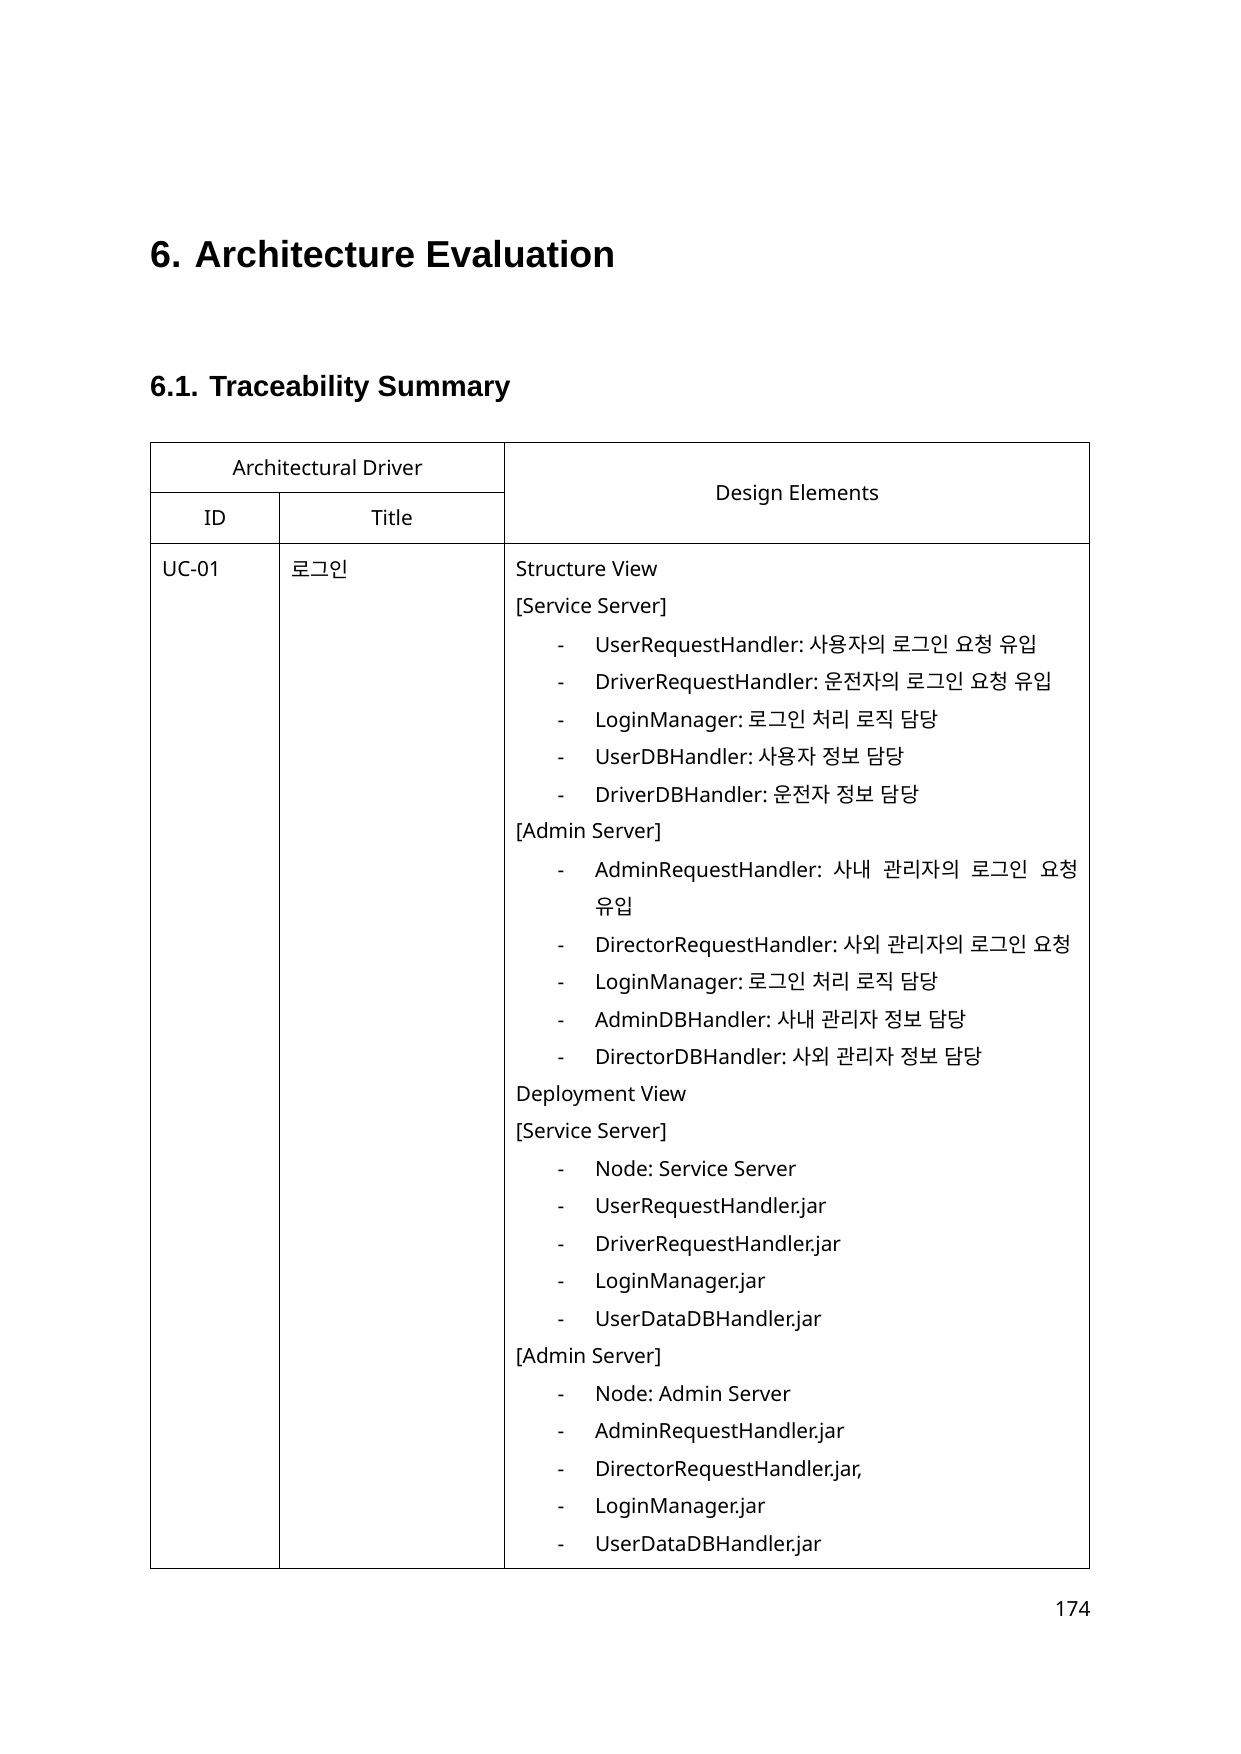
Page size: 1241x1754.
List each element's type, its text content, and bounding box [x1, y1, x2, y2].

subtitle Architecture Evaluation [150, 217, 1090, 292]
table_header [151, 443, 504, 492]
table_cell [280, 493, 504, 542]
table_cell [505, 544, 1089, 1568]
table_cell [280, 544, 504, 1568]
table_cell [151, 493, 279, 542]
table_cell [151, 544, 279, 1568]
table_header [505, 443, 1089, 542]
subtitle Traceability Summary [150, 367, 1090, 404]
